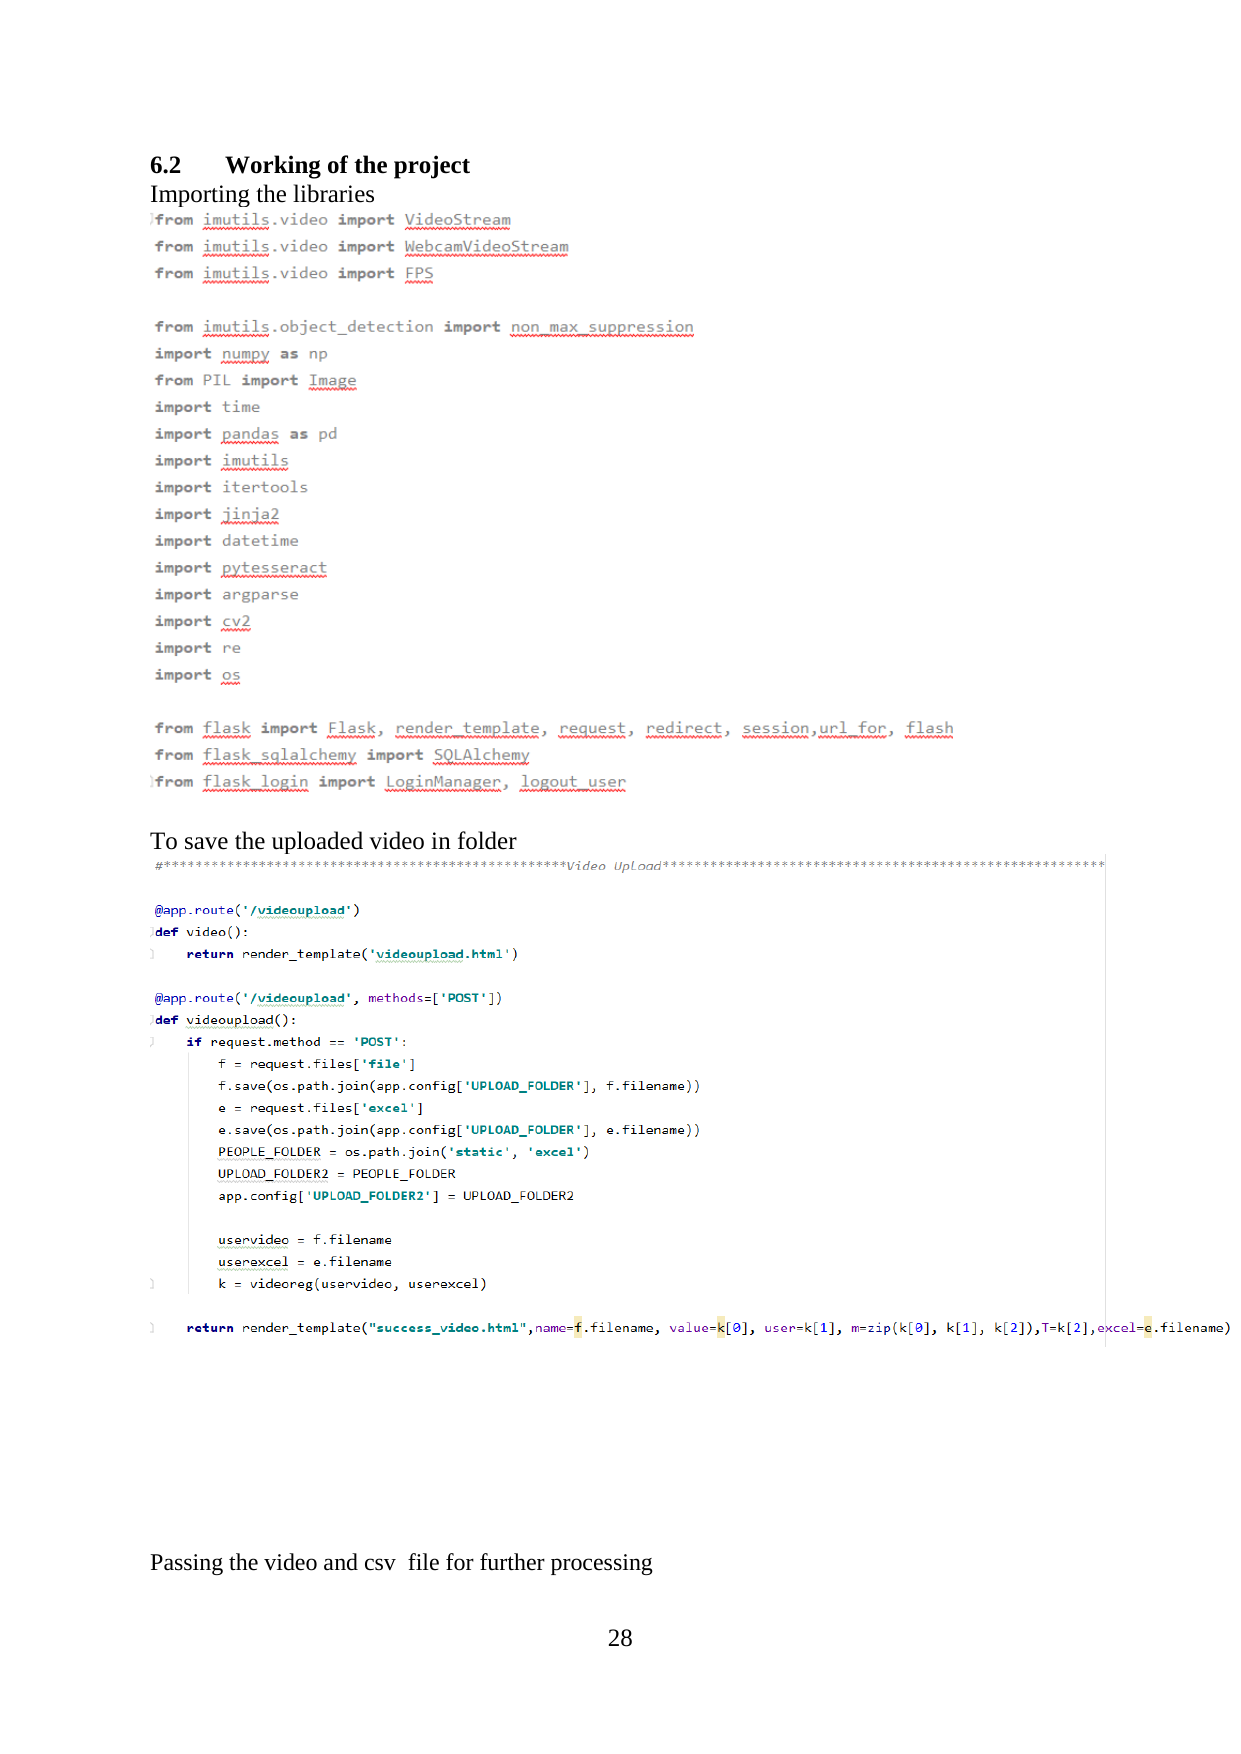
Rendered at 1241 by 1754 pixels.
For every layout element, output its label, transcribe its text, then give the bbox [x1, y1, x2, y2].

picture [150, 207, 963, 797]
text To save the uploaded video in folder [150, 826, 1090, 854]
text Importing the libraries [150, 179, 1090, 207]
text Passing the video and csv file for further processing [150, 1548, 1090, 1575]
subtitle 6.2 Working of the project [150, 150, 1090, 179]
picture [150, 854, 1239, 1347]
